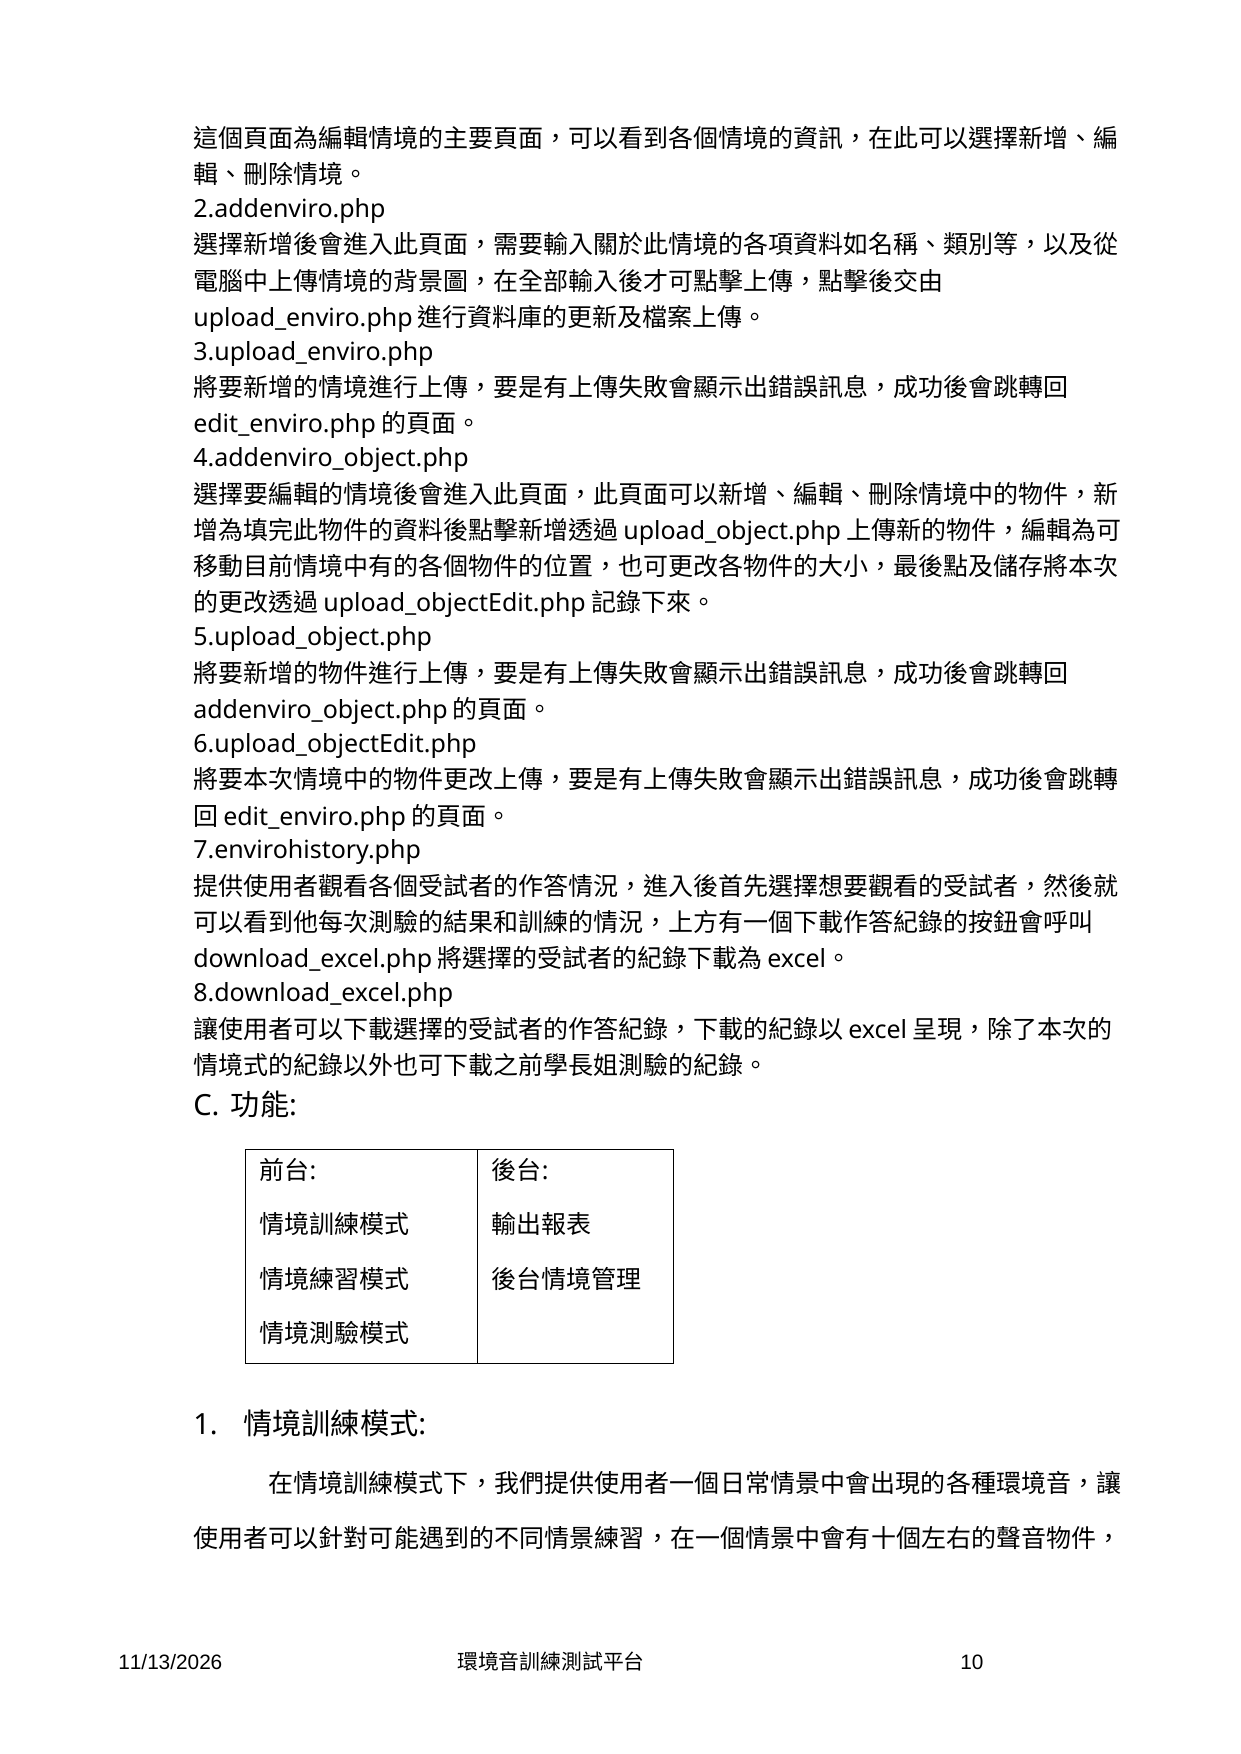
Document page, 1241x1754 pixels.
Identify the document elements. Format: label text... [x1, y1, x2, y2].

text 選擇要編輯的情境後會進入此頁面，此頁面可以新增、編輯、刪除情境中的物件，新增為填完此物件的資料後點擊新增透過upload_object.php上傳新的物件，編輯為可移動目前情境中有的各個物件的位置，也可更改各物件的大小，最後點及儲存將本次的更改透過upload_objectEdit.php記錄下來。 [193, 474, 1122, 619]
text 提供使用者觀看各個受試者的作答情況，進入後首先選擇想要觀看的受試者，然後就可以看到他每次測驗的結果和訓練的情況，上方有一個下載作答紀錄的按鈕會呼叫download_excel.php將選擇的受試者的紀錄下載為excel。 [193, 866, 1122, 975]
text 將要本次情境中的物件更改上傳，要是有上傳失敗會顯示出錯誤訊息，成功後會跳轉回edit_enviro.php的頁面。 [193, 760, 1122, 832]
table_header 後台: 輸出報表 後台情境管理 [478, 1150, 673, 1363]
table_header 前台: 情境訓練模式 情境練習模式 情境測驗模式 [246, 1150, 477, 1363]
list 情境訓練模式: [193, 1400, 1122, 1443]
text 這個頁面為編輯情境的主要頁面，可以看到各個情境的資訊，在此可以選擇新增、編輯、刪除情境。 [193, 118, 1122, 191]
text 8.download_excel.php [193, 975, 1122, 1009]
text 6.upload_objectEdit.php [193, 726, 1122, 760]
text 2.addenviro.php [193, 191, 1122, 225]
text 讓使用者可以下載選擇的受試者的作答紀錄，下載的紀錄以excel呈現，除了本次的情境式的紀錄以外也可下載之前學長姐測驗的紀錄。 [193, 1009, 1122, 1082]
text 4.addenviro_object.php [193, 440, 1122, 474]
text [193, 1464, 1122, 1554]
text 將要新增的情境進行上傳，要是有上傳失敗會顯示出錯誤訊息，成功後會跳轉回edit_enviro.php的頁面。 [193, 367, 1122, 440]
text 將要新增的物件進行上傳，要是有上傳失敗會顯示出錯誤訊息，成功後會跳轉回addenviro_object.php的頁面。 [193, 653, 1122, 726]
list 功能: [193, 1082, 1122, 1124]
text 選擇新增後會進入此頁面，需要輸入關於此情境的各項資料如名稱、類別等，以及從電腦中上傳情境的背景圖，在全部輸入後才可點擊上傳，點擊後交由upload_enviro.php進行資料庫的更新及檔案上傳。 [193, 225, 1122, 333]
text 5.upload_object.php [193, 619, 1122, 653]
text 7.envirohistory.php [193, 832, 1122, 866]
text 3.upload_enviro.php [193, 333, 1122, 367]
